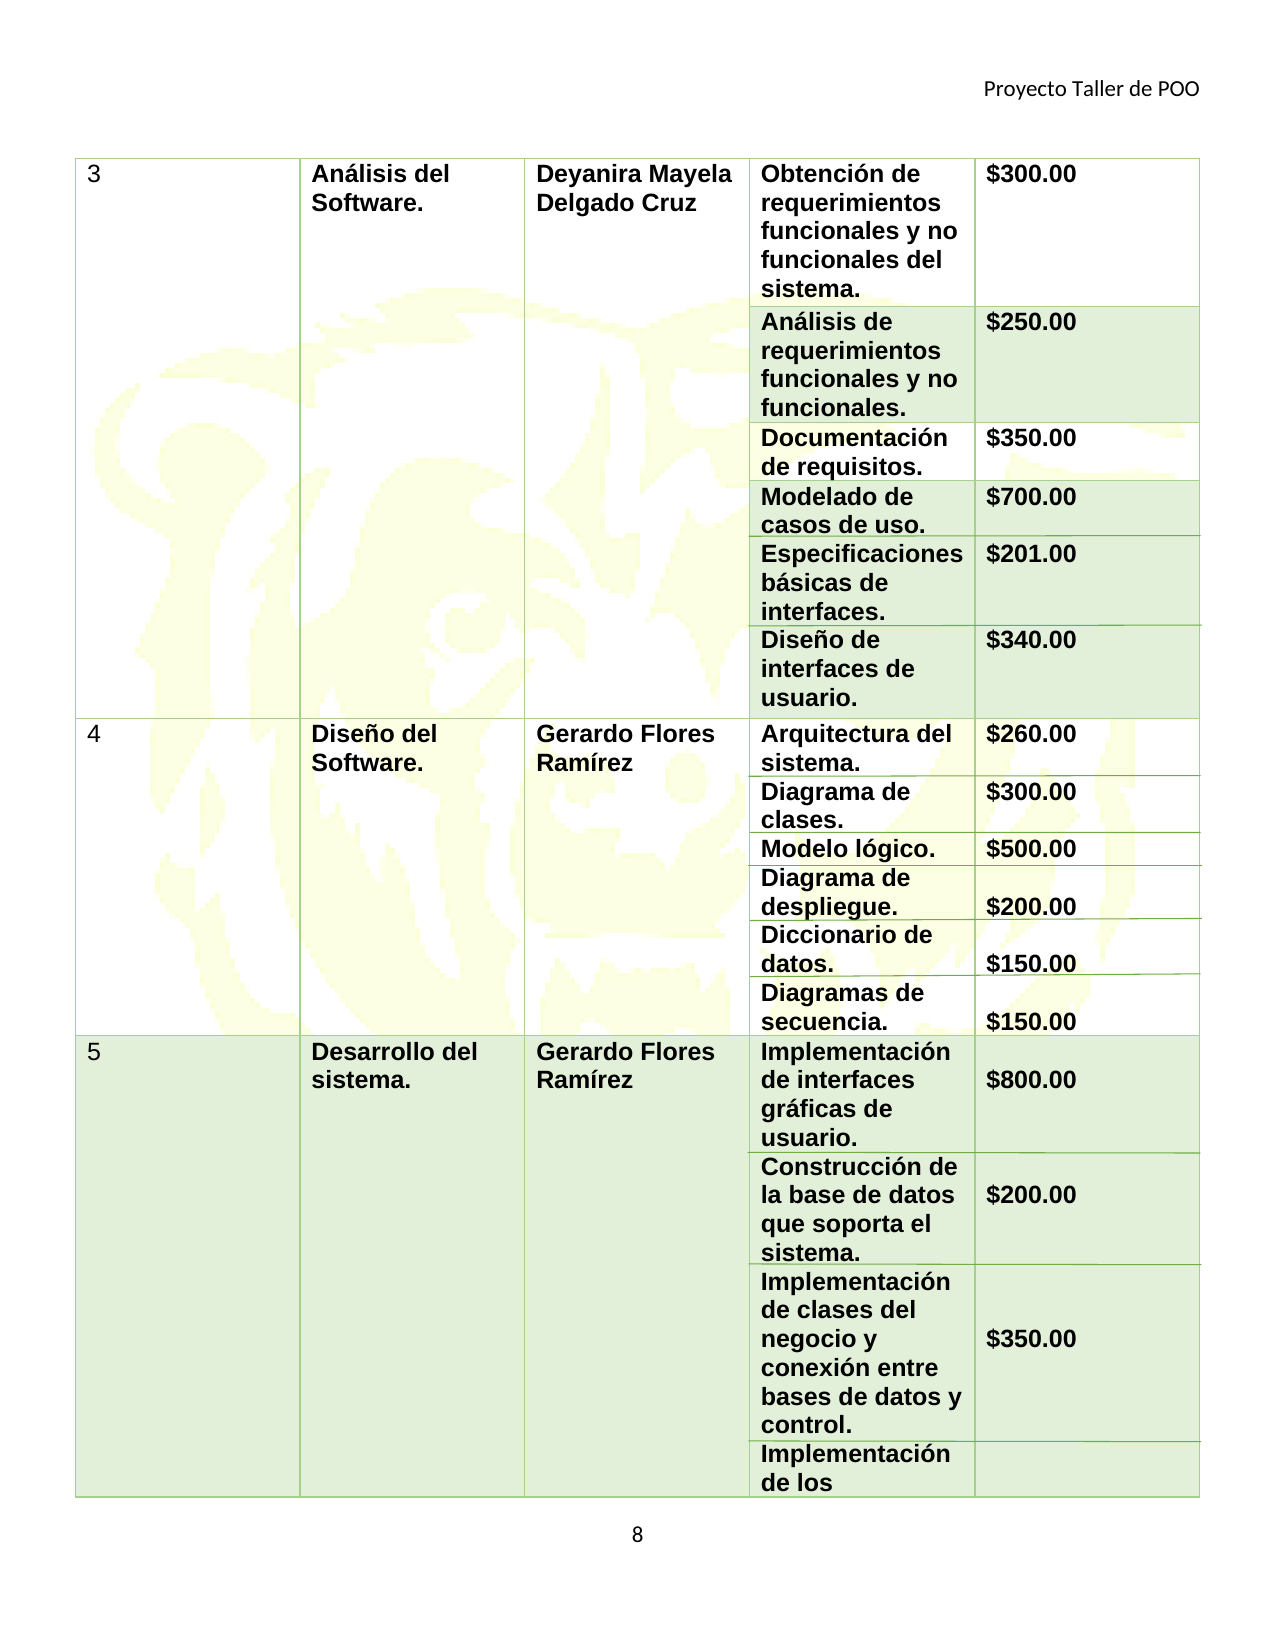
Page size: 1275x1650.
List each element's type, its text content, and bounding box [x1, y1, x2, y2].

table_cell $260.00 $300.00 $500.00 $200.00 $150.00 $150.00 [976, 866, 1199, 918]
table_cell $800.00 $200.00 $350.00 $540.00 [976, 1036, 1199, 1152]
table_cell Gerardo Flores Ramírez [525, 719, 749, 1035]
table_cell Modelado de casos de uso. Especificaciones básicas de interfaces. Diseño de interfaces de usuario. [750, 481, 974, 535]
table_cell $350.00 [976, 423, 1199, 480]
table_cell $260.00 $300.00 $500.00 $200.00 $150.00 $150.00 [976, 833, 1199, 865]
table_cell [525, 159, 749, 718]
table_cell Arquitectura del sistema. Diagrama de clases. Modelo lógico. Diagrama de despliegue. Diccionario de datos. Diagramas de secuencia. [750, 719, 974, 775]
table_cell $260.00 $300.00 $500.00 $200.00 $150.00 $150.00 [976, 919, 1199, 974]
table_cell $260.00 $300.00 $500.00 $200.00 $150.00 $150.00 [976, 719, 1199, 775]
table_cell Modelado de casos de uso. Especificaciones básicas de interfaces. Diseño de interfaces de usuario. [750, 537, 974, 625]
table_cell Arquitectura del sistema. Diagrama de clases. Modelo lógico. Diagrama de despliegue. Diccionario de datos. Diagramas de secuencia. [750, 777, 974, 831]
table_cell 5 [76, 1036, 299, 1496]
table_cell 4 [76, 719, 299, 1035]
table_cell $250.00 [976, 307, 1199, 422]
table_cell $300.00 [976, 159, 1199, 306]
table_cell 3 [76, 159, 299, 718]
table_cell Análisis de requerimientos funcionales y no funcionales. [750, 307, 974, 422]
table_cell $260.00 $300.00 $500.00 $200.00 $150.00 $150.00 [976, 975, 1199, 1035]
table_cell Diseño del Software. [301, 719, 524, 1035]
table_cell Obtención de requerimientos funcionales y no funcionales del sistema. [750, 159, 974, 306]
table_cell $800.00 $200.00 $350.00 $540.00 [976, 1265, 1199, 1441]
table_cell $800.00 $200.00 $350.00 $540.00 [976, 1154, 1199, 1264]
table_cell $700.00 $201.00 $340.00 [976, 626, 1199, 718]
table_cell $260.00 $300.00 $500.00 $200.00 $150.00 $150.00 [976, 777, 1199, 831]
table_cell $700.00 $201.00 $340.00 [976, 537, 1199, 624]
table_cell $700.00 $201.00 $340.00 [976, 481, 1199, 535]
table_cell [750, 1442, 974, 1496]
table_cell Análisis del Software. [301, 159, 524, 718]
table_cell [525, 1036, 749, 1496]
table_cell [301, 1036, 524, 1496]
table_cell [976, 1442, 1199, 1496]
table_cell Modelado de casos de uso. Especificaciones básicas de interfaces. Diseño de interfaces de usuario. [750, 626, 974, 718]
table_cell Documentación de requisitos. [750, 423, 974, 480]
table_cell Arquitectura del sistema. Diagrama de clases. Modelo lógico. Diagrama de despliegue. Diccionario de datos. Diagramas de secuencia. [750, 921, 974, 976]
table_cell Arquitectura del sistema. Diagrama de clases. Modelo lógico. Diagrama de despliegue. Diccionario de datos. Diagramas de secuencia. [750, 866, 974, 919]
table_cell Arquitectura del sistema. Diagrama de clases. Modelo lógico. Diagrama de despliegue. Diccionario de datos. Diagramas de secuencia. [750, 976, 974, 1035]
